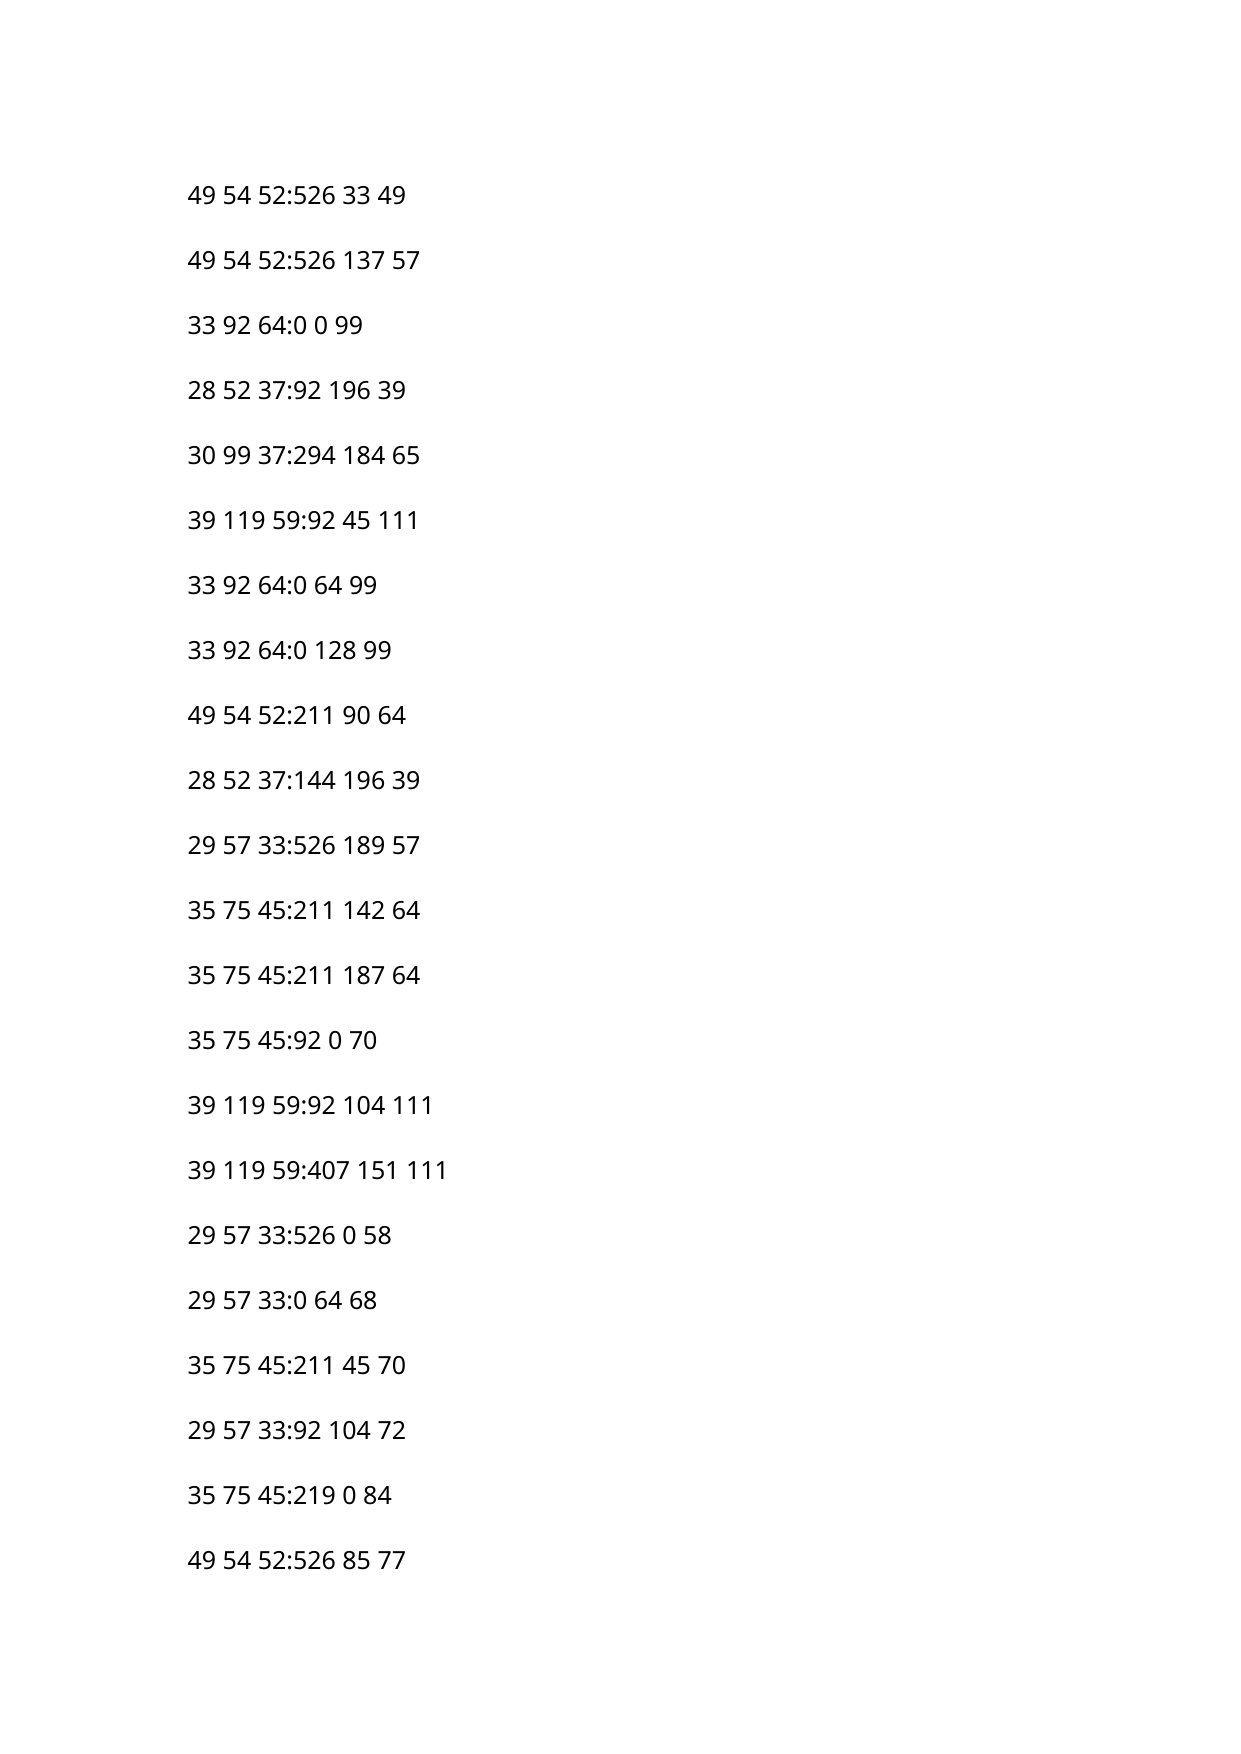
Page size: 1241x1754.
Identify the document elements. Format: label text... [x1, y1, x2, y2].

text 39 119 59:92 104 111 [187, 1072, 1053, 1137]
text 33 92 64:0 0 99 [187, 292, 1053, 357]
text 39 119 59:407 151 111 [187, 1137, 1053, 1202]
text 35 75 45:92 0 70 [187, 1007, 1053, 1072]
text 35 75 45:211 142 64 [187, 877, 1053, 942]
text 49 54 52:211 90 64 [187, 682, 1053, 747]
text 49 54 52:526 137 57 [187, 227, 1053, 292]
text 29 57 33:526 189 57 [187, 812, 1053, 877]
text 49 54 52:526 85 77 [187, 1527, 1053, 1592]
text 49 54 52:526 33 49 [187, 162, 1053, 227]
text 35 75 45:211 187 64 [187, 942, 1053, 1007]
text 28 52 37:92 196 39 [187, 357, 1053, 422]
text 29 57 33:0 64 68 [187, 1267, 1053, 1332]
text 29 57 33:526 0 58 [187, 1202, 1053, 1267]
text 33 92 64:0 128 99 [187, 617, 1053, 682]
text 28 52 37:144 196 39 [187, 747, 1053, 812]
text 35 75 45:219 0 84 [187, 1462, 1053, 1527]
text 30 99 37:294 184 65 [187, 422, 1053, 487]
text 35 75 45:211 45 70 [187, 1332, 1053, 1397]
text 33 92 64:0 64 99 [187, 552, 1053, 617]
text 29 57 33:92 104 72 [187, 1397, 1053, 1462]
text 39 119 59:92 45 111 [187, 487, 1053, 552]
